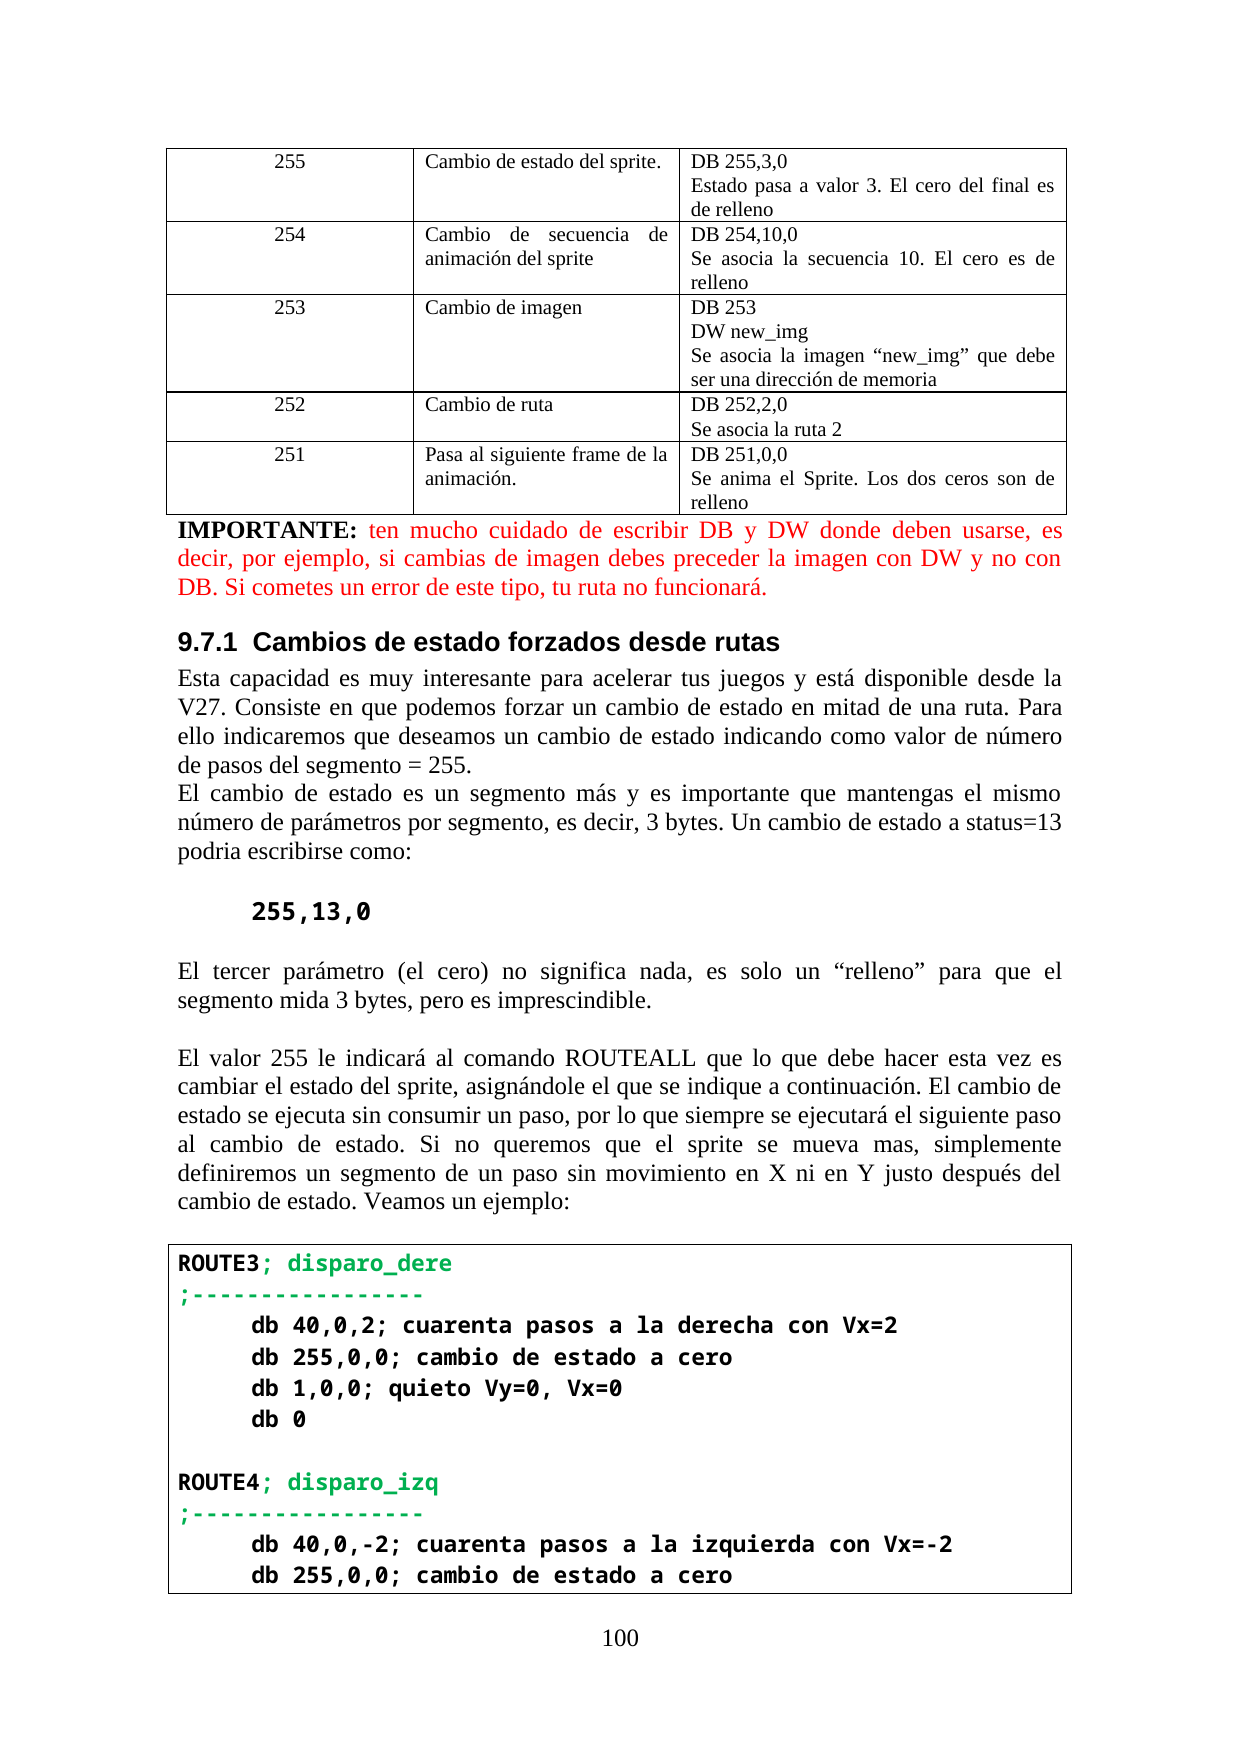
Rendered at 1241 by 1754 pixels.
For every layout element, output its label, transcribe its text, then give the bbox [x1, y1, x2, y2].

text db 0 [177, 1403, 1063, 1434]
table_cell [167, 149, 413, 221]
text 255,13,0 [177, 893, 1063, 928]
text db 40,0,2; cuarenta pasos a la derecha con Vx=2 [177, 1309, 1063, 1341]
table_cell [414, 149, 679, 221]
text ;----------------- [177, 1497, 1063, 1528]
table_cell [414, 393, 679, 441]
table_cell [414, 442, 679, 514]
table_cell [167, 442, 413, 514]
text El valor 255 le indicará al comando ROUTEALL que lo que debe hacer esta vez es cambiar el estado del sprite, asignándole el que se indique a continuación. El cambio de estado se ejecuta sin consumir un paso, por lo que siempre se ejecutará el siguiente paso al cambio de estado. Si no queremos que el sprite se mueva mas, simplemente definiremos un segmento de un paso sin movimiento en X ni en Y justo después del cambio de estado. Veamos un ejemplo: [177, 1043, 1063, 1215]
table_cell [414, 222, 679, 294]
text ;----------------- [177, 1278, 1063, 1309]
text ROUTE3; disparo_dere [169, 1245, 1071, 1278]
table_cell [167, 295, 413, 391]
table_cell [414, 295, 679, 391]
text db 255,0,0; cambio de estado a cero [177, 1341, 1063, 1372]
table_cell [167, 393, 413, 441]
text db 1,0,0; quieto Vy=0, Vx=0 [177, 1372, 1063, 1403]
text db 40,0,-2; cuarenta pasos a la izquierda con Vx=-2 [177, 1528, 1063, 1556]
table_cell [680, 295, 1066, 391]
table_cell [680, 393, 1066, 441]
text db 255,0,0; cambio de estado a cero [169, 1556, 1071, 1593]
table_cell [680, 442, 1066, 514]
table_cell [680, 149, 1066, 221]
text IMPORTANTE: ten mucho cuidado de escribir DB y DW donde deben usarse, es decir, por ejemplo, si cambias de imagen debes preceder la imagen con DW y no con DB. Si cometes un error de este tipo, tu ruta no funcionará. [177, 515, 1063, 601]
text El cambio de estado es un segmento más y es importante que mantengas el mismo número de parámetros por segmento, es decir, 3 bytes. Un cambio de estado a status=13 podria escribirse como: [177, 778, 1063, 865]
text Esta capacidad es muy interesante para acelerar tus juegos y está disponible desde la V27. Consiste en que podemos forzar un cambio de estado en mitad de una ruta. Para ello indicaremos que deseamos un cambio de estado indicando como valor de número de pasos del segmento = 255. [177, 663, 1063, 778]
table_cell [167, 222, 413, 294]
text El tercer parámetro (el cero) no significa nada, es solo un “relleno” para que el segmento mida 3 bytes, pero es imprescindible. [177, 956, 1063, 1014]
text ROUTE4; disparo_izq [177, 1466, 1063, 1497]
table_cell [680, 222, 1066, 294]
subtitle Cambios de estado forzados desde rutas [177, 626, 1063, 657]
